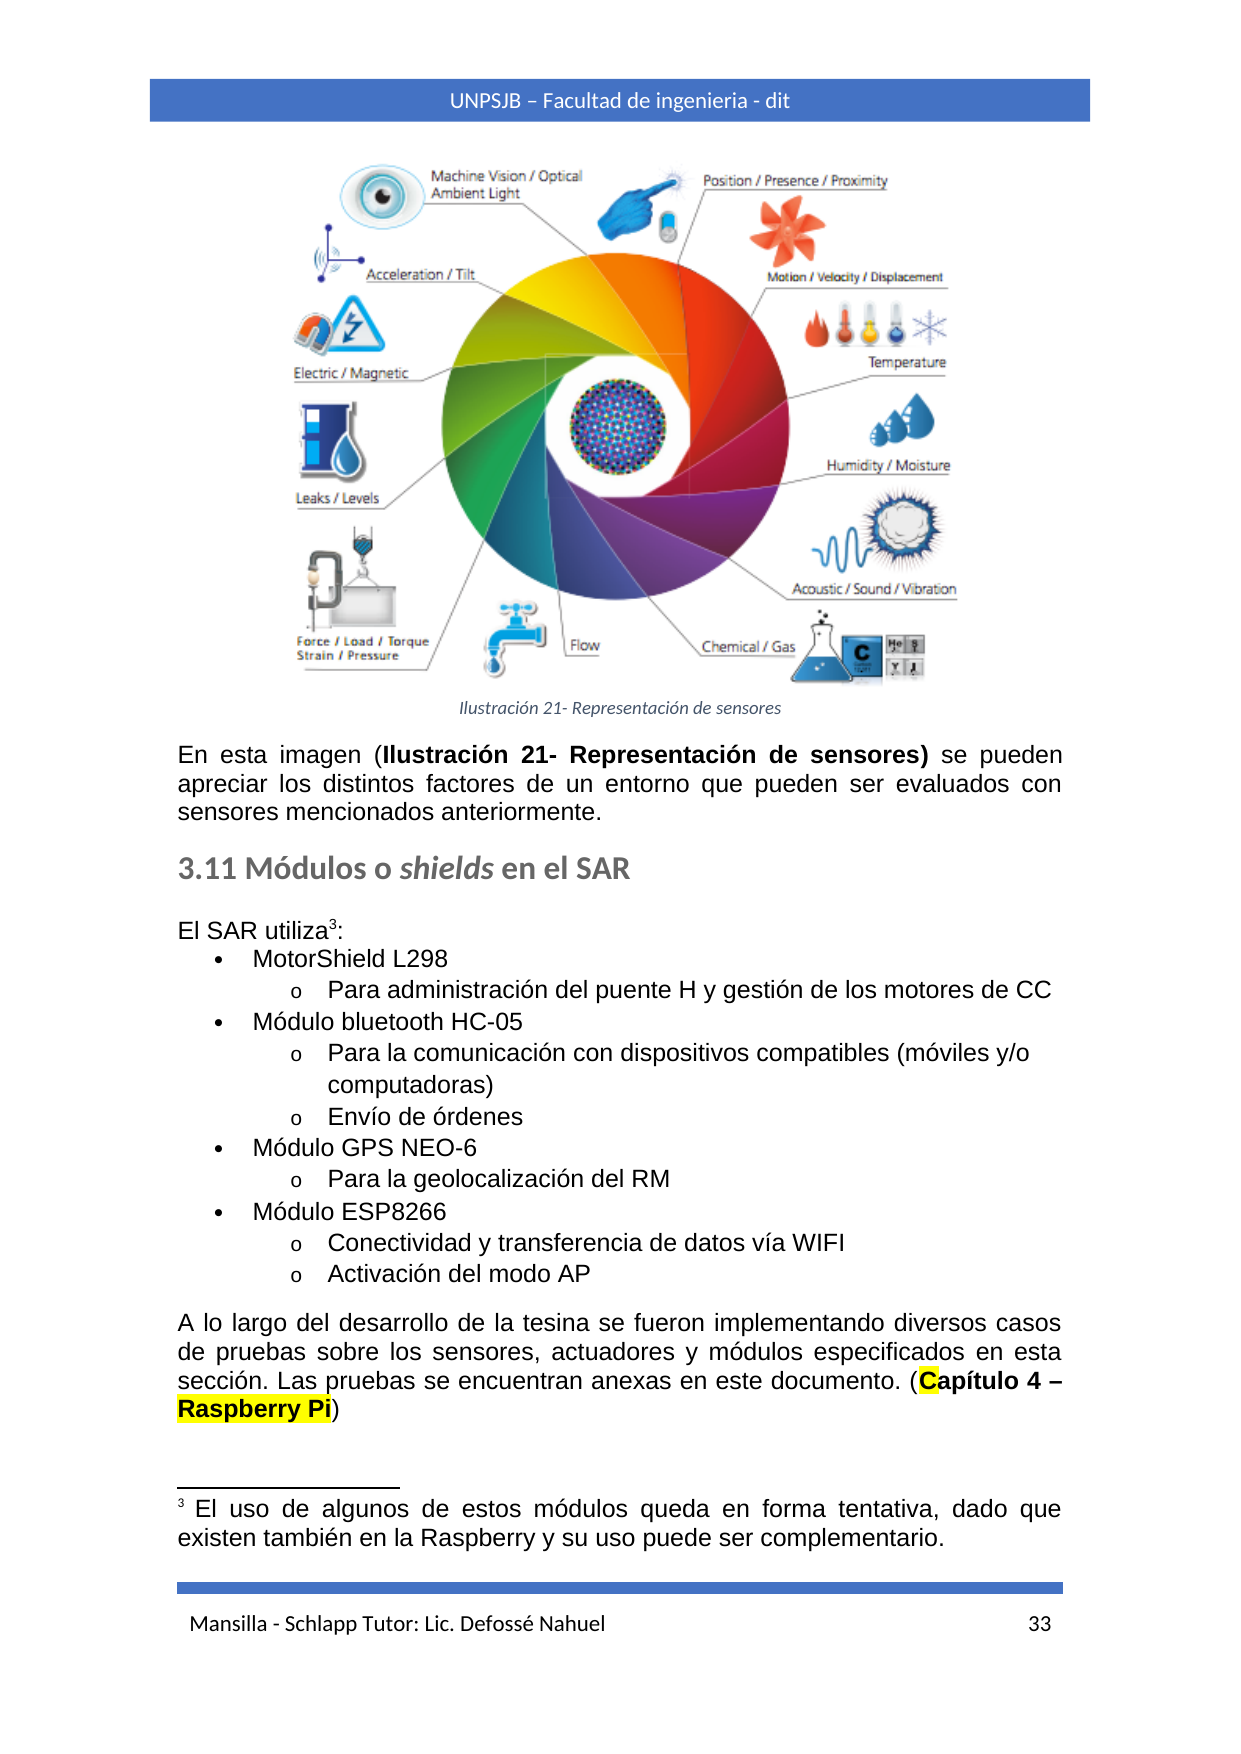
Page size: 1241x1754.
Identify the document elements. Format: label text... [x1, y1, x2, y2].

list Envío de órdenes [290, 1101, 1063, 1131]
list Módulo ESP8266 [215, 1196, 1063, 1225]
list Conectividad y transferencia de datos vía WIFI [290, 1227, 1063, 1257]
list Módulo GPS NEO-6 [215, 1133, 1063, 1162]
text En esta imagen (Ilustración 21- Representación de sensores) se pueden apreciar los distintos factores de un entorno que pueden ser evaluados con sensores mencionados anteriormente. [177, 740, 1063, 826]
list Para administración del puente H y gestión de los motores de CC [290, 975, 1063, 1005]
list Para la comunicación con dispositivos compatibles (móviles y/o computadoras) [290, 1038, 1063, 1099]
list Módulo bluetooth HC-05 [215, 1007, 1063, 1036]
text El SAR utiliza: [177, 916, 1063, 944]
picture [282, 147, 958, 696]
list MotorShield L298 [215, 944, 1063, 973]
list Activación del modo AP [290, 1259, 1063, 1289]
subtitle 3.11 Módulos o shields en el SAR [177, 847, 1063, 888]
list Para la geolocalización del RM [290, 1164, 1063, 1194]
text A lo largo del desarrollo de la tesina se fueron implementando diversos casos de pruebas sobre los sensores, actuadores y módulos especificados en esta sección. Las pruebas se encuentran anexas en este documento. (Anexo de casos de pruebas) [177, 1308, 1063, 1423]
